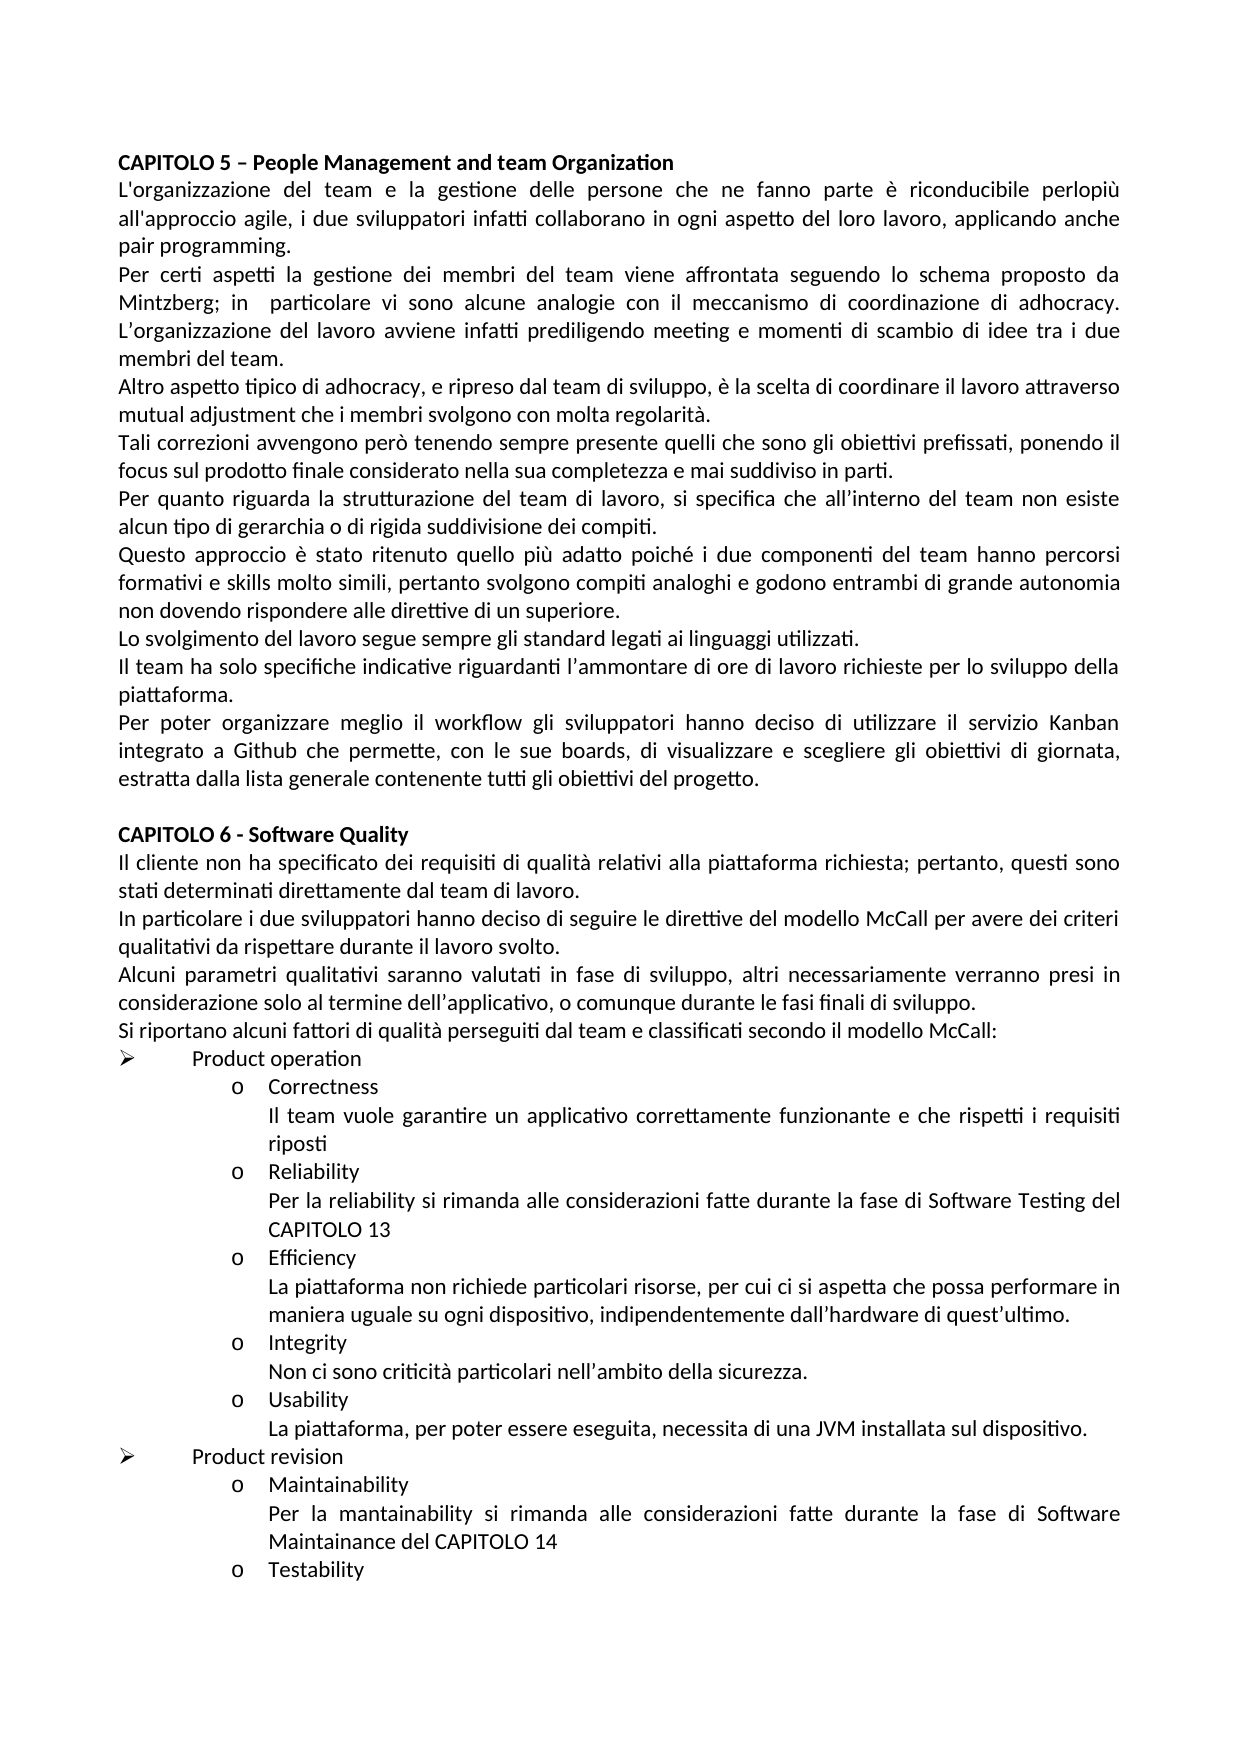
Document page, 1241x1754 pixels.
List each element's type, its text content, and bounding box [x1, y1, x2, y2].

list Testability [231, 1556, 1122, 1585]
text Questo approccio è stato ritenuto quello più adatto poiché i due componenti del team hanno percorsi formativi e skills molto simili, pertanto svolgono compiti analoghi e godono entrambi di grande autonomia non dovendo rispondere alle direttive di un superiore. [118, 540, 1122, 624]
text Per la reliability si rimanda alle considerazioni fatte durante la fase di Software Testing del CAPITOLO 13 [268, 1187, 1122, 1243]
text L'organizzazione del team e la gestione delle persone che ne fanno parte è riconducibile perlopiù all'approccio agile, i due sviluppatori infatti collaborano in ogni aspetto del loro lavoro, applicando anche pair programming. [118, 176, 1122, 260]
text CAPITOLO 5 – People Management and team Organization [118, 148, 1122, 176]
text Alcuni parametri qualitativi saranno valutati in fase di sviluppo, altri necessariamente verranno presi in considerazione solo al termine dell’applicativo, o comunque durante le fasi finali di sviluppo. [118, 960, 1122, 1016]
text Per la mantainability si rimanda alle considerazioni fatte durante la fase di Software Maintainance del CAPITOLO 14 [268, 1499, 1122, 1556]
list Usability [231, 1385, 1122, 1414]
text La piattaforma, per poter essere eseguita, necessita di una JVM installata sul dispositivo. [268, 1414, 1122, 1442]
text Lo svolgimento del lavoro segue sempre gli standard legati ai linguaggi utilizzati. [118, 624, 1122, 652]
list Maintainability [231, 1470, 1122, 1499]
text Si riportano alcuni fattori di qualità perseguiti dal team e classificati secondo il modello McCall: [118, 1016, 1122, 1044]
text Per poter organizzare meglio il workflow gli sviluppatori hanno deciso di utilizzare il servizio Kanban integrato a Github che permette, con le sue boards, di visualizzare e scegliere gli obiettivi di giornata, estratta dalla lista generale contenente tutti gli obiettivi del progetto. [118, 708, 1122, 792]
list Correctness [231, 1072, 1122, 1101]
list Integrity [231, 1328, 1122, 1357]
text Tali correzioni avvengono però tenendo sempre presente quelli che sono gli obiettivi prefissati, ponendo il focus sul prodotto finale considerato nella sua completezza e mai suddiviso in parti. [118, 428, 1122, 484]
text Non ci sono criticità particolari nell’ambito della sicurezza. [268, 1357, 1122, 1385]
text Il team ha solo specifiche indicative riguardanti l’ammontare di ore di lavoro richieste per lo sviluppo della piattaforma. [118, 652, 1122, 708]
list Efficiency [231, 1243, 1122, 1272]
text Altro aspetto tipico di adhocracy, e ripreso dal team di sviluppo, è la scelta di coordinare il lavoro attraverso mutual adjustment che i membri svolgono con molta regolarità. [118, 372, 1122, 428]
text Il cliente non ha specificato dei requisiti di qualità relativi alla piattaforma richiesta; pertanto, questi sono stati determinati direttamente dal team di lavoro. [118, 848, 1122, 904]
text Il team vuole garantire un applicativo correttamente funzionante e che rispetti i requisiti riposti [268, 1101, 1122, 1157]
text La piattaforma non richiede particolari risorse, per cui ci si aspetta che possa performare in maniera uguale su ogni dispositivo, indipendentemente dall’hardware di quest’ultimo. [268, 1272, 1122, 1328]
text CAPITOLO 6 - Software Quality [118, 820, 1122, 848]
list Product operation [118, 1044, 1122, 1072]
text In particolare i due sviluppatori hanno deciso di seguire le direttive del modello McCall per avere dei criteri qualitativi da rispettare durante il lavoro svolto. [118, 904, 1122, 960]
list Product revision [118, 1442, 1122, 1470]
list Reliability [231, 1157, 1122, 1187]
text Per quanto riguarda la strutturazione del team di lavoro, si specifica che all’interno del team non esiste alcun tipo di gerarchia o di rigida suddivisione dei compiti. [118, 484, 1122, 540]
text Per certi aspetti la gestione dei membri del team viene affrontata seguendo lo schema proposto da Mintzberg; in particolare vi sono alcune analogie con il meccanismo di coordinazione di adhocracy. L’organizzazione del lavoro avviene infatti prediligendo meeting e momenti di scambio di idee tra i due membri del team. [118, 260, 1122, 372]
